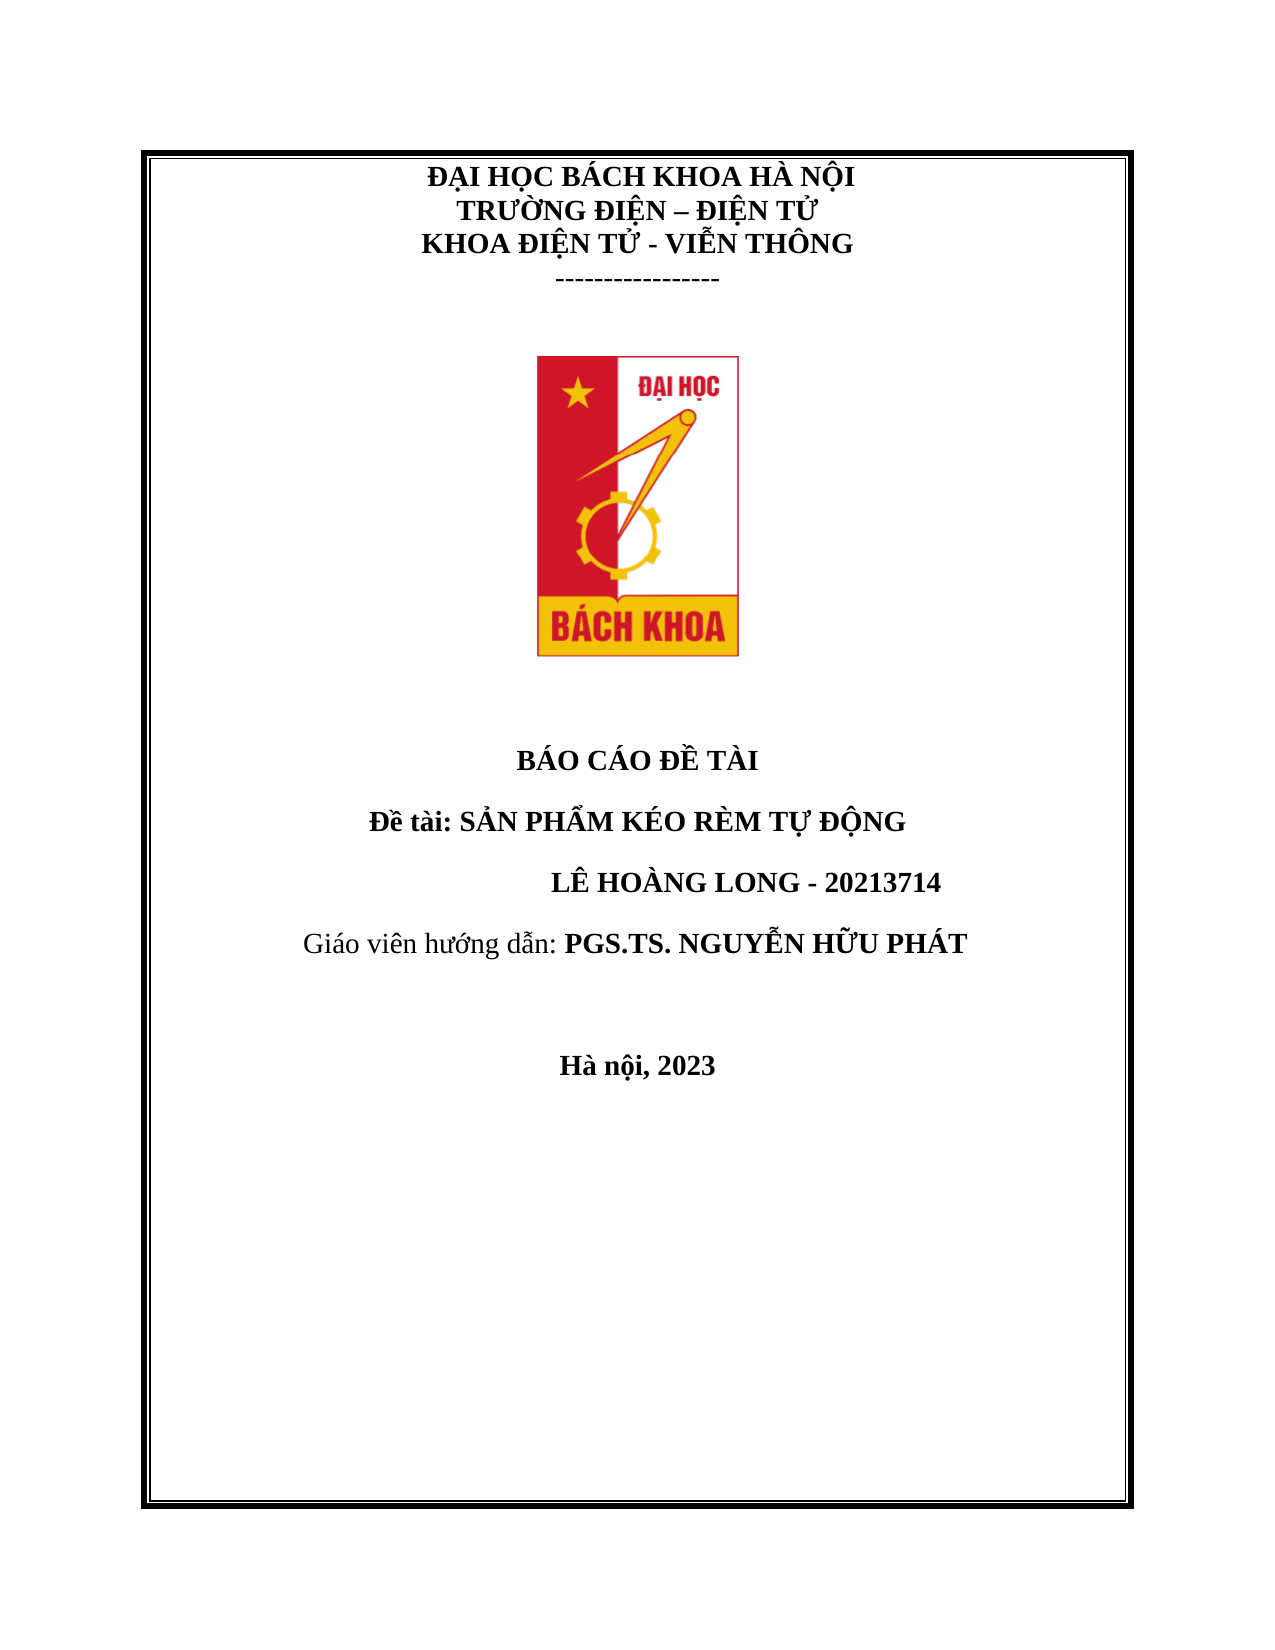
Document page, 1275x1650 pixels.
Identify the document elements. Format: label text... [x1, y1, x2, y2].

table_header ĐẠI HỌC BÁCH KHOA HÀ NỘI TRƯỜNG ĐIỆN – ĐIỆN TỬ KHOA ĐIỆN TỬ - VIỄN THÔNG ----------------- BÁO CÁO ĐỀ TÀI Đề tài: SẢN PHẨM KÉO RÈM TỰ ĐỘNG LÊ HOÀNG LONG - 20213714 Giáo viên hướng dẫn: PGS.TS. NGUYỄN HỮU PHÁT Hà nội, 2023 [151, 159, 1125, 1500]
picture [536, 354, 739, 657]
